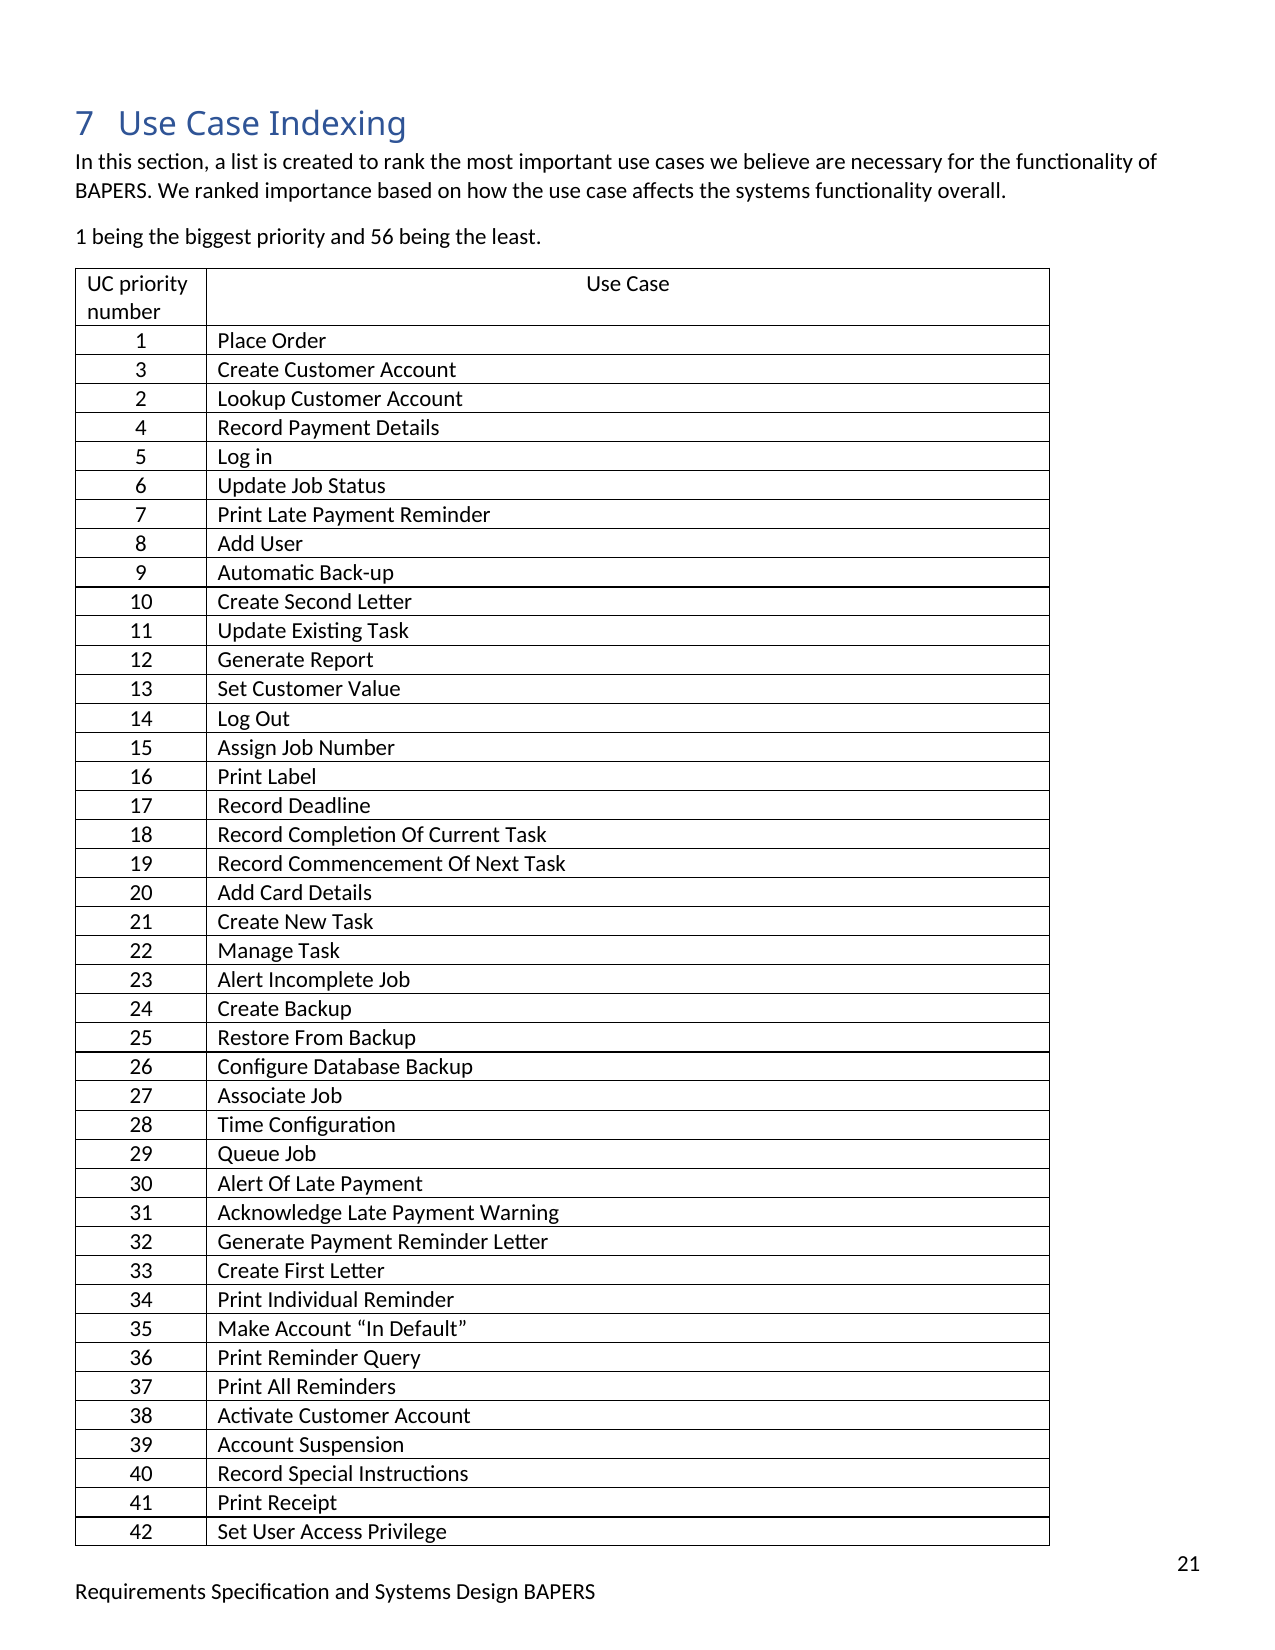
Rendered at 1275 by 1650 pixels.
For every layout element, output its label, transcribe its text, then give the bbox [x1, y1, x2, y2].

table_cell Print Reminder Query [207, 1343, 1049, 1371]
table_cell Update Existing Task [207, 616, 1049, 644]
table_cell Acknowledge Late Payment Warning [207, 1198, 1049, 1226]
table_cell 28 [76, 1111, 206, 1138]
table_cell 19 [76, 849, 206, 877]
table_cell 10 [76, 588, 206, 615]
table_cell Set User Access Privilege [207, 1518, 1049, 1545]
table_cell 2 [76, 384, 206, 412]
table_cell 35 [76, 1314, 206, 1342]
table_cell Print Individual Reminder [207, 1285, 1049, 1313]
table_cell Queue Job [207, 1140, 1049, 1168]
table_cell 5 [76, 442, 206, 470]
table_cell Generate Payment Reminder Letter [207, 1227, 1049, 1255]
table_cell Create New Task [207, 907, 1049, 935]
table_cell Time Configuration [207, 1111, 1049, 1138]
table_cell 37 [76, 1372, 206, 1400]
table_cell 16 [76, 762, 206, 790]
table_cell 1 [76, 326, 206, 354]
table_cell 31 [76, 1198, 206, 1226]
table_cell Account Suspension [207, 1430, 1049, 1458]
table_cell 42 [76, 1518, 206, 1545]
table_cell 32 [76, 1227, 206, 1255]
table_cell 27 [76, 1081, 206, 1109]
table_cell 11 [76, 616, 206, 644]
table_cell Print Late Payment Reminder [207, 500, 1049, 528]
table_cell Record Deadline [207, 791, 1049, 819]
table_cell 6 [76, 471, 206, 499]
table_cell 29 [76, 1140, 206, 1168]
table_cell 39 [76, 1430, 206, 1458]
table_cell 24 [76, 994, 206, 1022]
table_cell 23 [76, 965, 206, 993]
table_cell Set Customer Value [207, 675, 1049, 703]
table_cell Print Receipt [207, 1488, 1049, 1516]
table_cell Print All Reminders [207, 1372, 1049, 1400]
table_cell Update Job Status [207, 471, 1049, 499]
table_cell Generate Report [207, 646, 1049, 673]
table_cell Add User [207, 529, 1049, 557]
table_cell 33 [76, 1256, 206, 1284]
table_cell 26 [76, 1053, 206, 1080]
table_cell Log in [207, 442, 1049, 470]
table_cell Create Second Letter [207, 588, 1049, 615]
text 1 being the biggest priority and 56 being the least. [75, 222, 1200, 250]
table_cell 13 [76, 675, 206, 703]
table_cell Print Label [207, 762, 1049, 790]
table_cell 9 [76, 558, 206, 586]
table_cell Restore From Backup [207, 1023, 1049, 1051]
table_cell Place Order [207, 326, 1049, 354]
table_cell 25 [76, 1023, 206, 1051]
subtitle Use Case Indexing [75, 100, 1200, 145]
table_cell 7 [76, 500, 206, 528]
table_cell 20 [76, 878, 206, 906]
table_cell 8 [76, 529, 206, 557]
table_cell 40 [76, 1459, 206, 1487]
table_cell 36 [76, 1343, 206, 1371]
table_header Use Case [207, 269, 1049, 325]
table_cell 21 [76, 907, 206, 935]
table_cell 34 [76, 1285, 206, 1313]
table_cell Log Out [207, 704, 1049, 732]
table_cell 18 [76, 820, 206, 848]
table_cell Automatic Back-up [207, 558, 1049, 586]
table_cell Alert Of Late Payment [207, 1169, 1049, 1197]
table_cell 14 [76, 704, 206, 732]
table_header UC priority number [76, 269, 206, 325]
table_cell Create First Letter [207, 1256, 1049, 1284]
table_cell Create Backup [207, 994, 1049, 1022]
table_cell Record Payment Details [207, 413, 1049, 441]
table_cell Make Account “In Default” [207, 1314, 1049, 1342]
table_cell 30 [76, 1169, 206, 1197]
table_cell Assign Job Number [207, 733, 1049, 761]
text In this section, a list is created to rank the most important use cases we believe are necessary for the functionality of BAPERS. We ranked importance based on how the use case affects the systems functionality overall. [75, 147, 1200, 204]
table_cell 4 [76, 413, 206, 441]
table_cell Associate Job [207, 1081, 1049, 1109]
table_cell 15 [76, 733, 206, 761]
table_cell Create Customer Account [207, 355, 1049, 383]
table_cell 17 [76, 791, 206, 819]
table_cell 12 [76, 646, 206, 673]
table_cell Record Completion Of Current Task [207, 820, 1049, 848]
table_cell Activate Customer Account [207, 1401, 1049, 1429]
table_cell Lookup Customer Account [207, 384, 1049, 412]
table_cell Alert Incomplete Job [207, 965, 1049, 993]
table_cell Add Card Details [207, 878, 1049, 906]
table_cell 38 [76, 1401, 206, 1429]
table_cell Record Commencement Of Next Task [207, 849, 1049, 877]
table_cell 3 [76, 355, 206, 383]
table_cell Manage Task [207, 936, 1049, 964]
table_cell 41 [76, 1488, 206, 1516]
table_cell Record Special Instructions [207, 1459, 1049, 1487]
table_cell 22 [76, 936, 206, 964]
table_cell Configure Database Backup [207, 1053, 1049, 1080]
